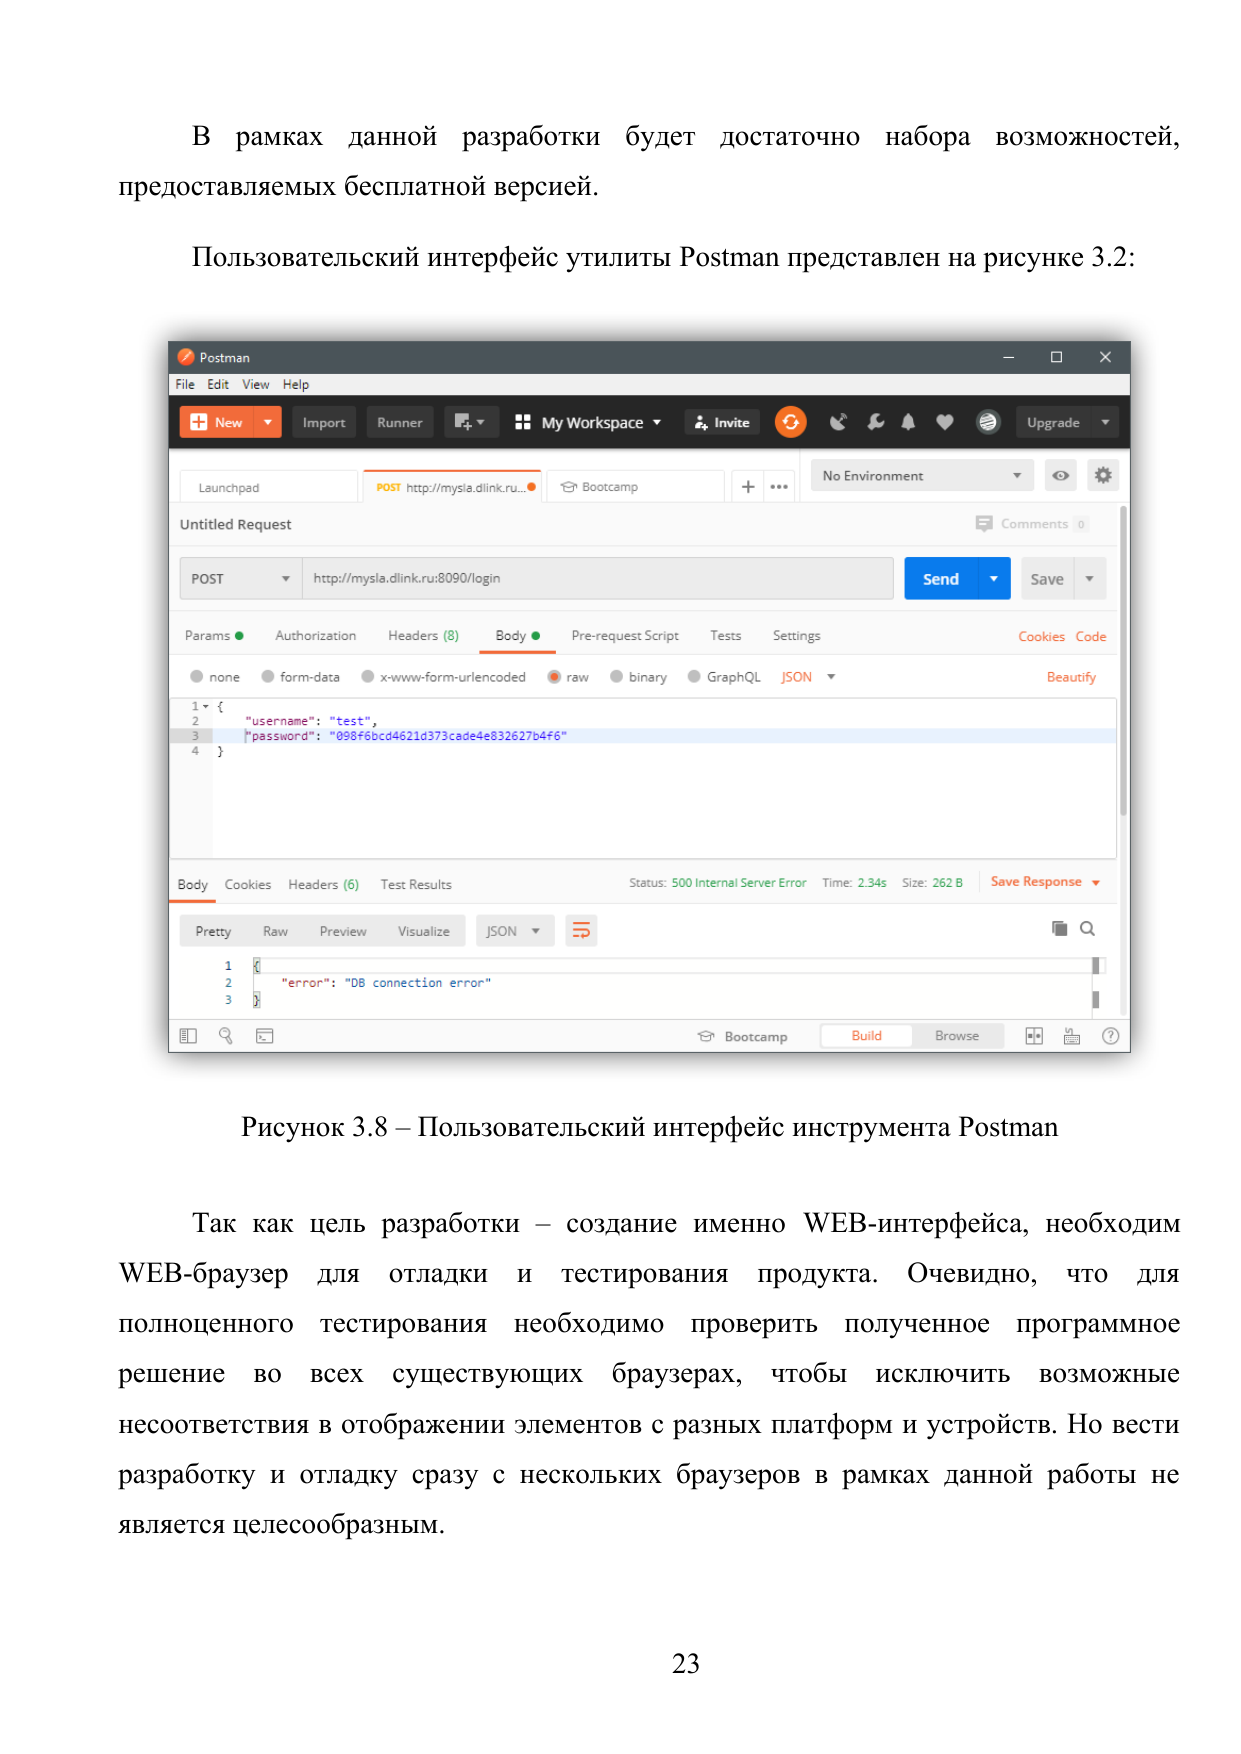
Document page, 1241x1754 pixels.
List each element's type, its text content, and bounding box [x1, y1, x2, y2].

text Пользовательский интерфейс утилиты Postman представлен на рисунке 3.2: [118, 239, 1181, 273]
picture [168, 341, 1131, 1053]
text Так как цель разработки – создание именно WEB-интерфейса, необходим WEB-браузер для отладки и тестирования продукта. Очевидно, что для полноценного тестирования необходимо проверить полученное программное решение во всех существующих браузерах, чтобы исключить возможные несоответствия в отображении элементов с разных платформ и устройств. Но вести разработку и отладку сразу с нескольких браузеров в рамках данной работы не является целесообразным. [118, 1205, 1181, 1540]
text В рамках данной разработки будет достаточно набора возможностей, предоставляемых бесплатной версией. [118, 118, 1181, 202]
